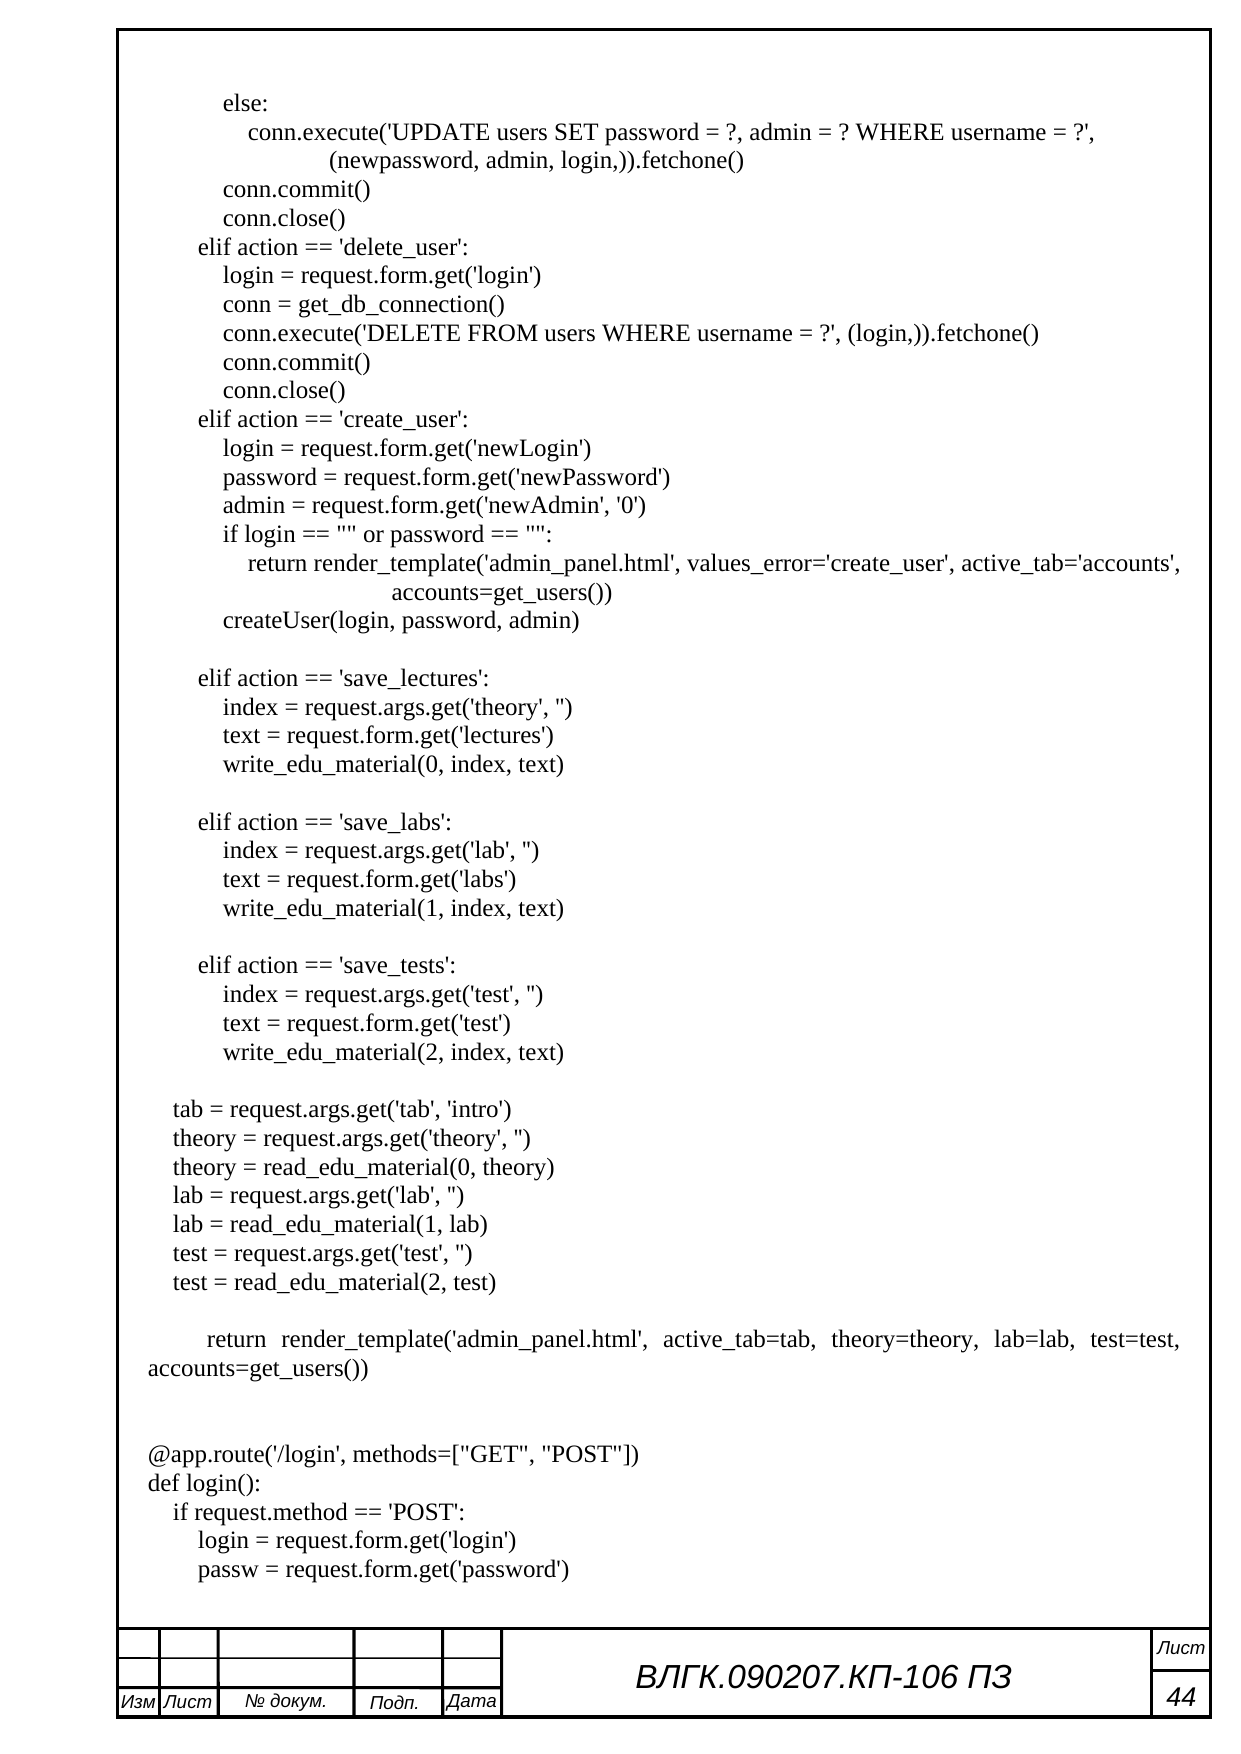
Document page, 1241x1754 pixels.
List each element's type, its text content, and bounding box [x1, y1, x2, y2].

text lab = read_edu_material(1, lab) [148, 1209, 1181, 1238]
text tab = request.args.get('tab', 'intro') [148, 1094, 1181, 1123]
text test = read_edu_material(2, test) [148, 1267, 1181, 1295]
text text = request.form.get('labs') [148, 864, 1181, 893]
text conn.close() [148, 375, 1181, 404]
text lab = request.args.get('lab', '') [148, 1180, 1181, 1209]
text login = request.form.get('login') [148, 1525, 1181, 1554]
text conn.execute('DELETE FROM users WHERE username = ?', (login,)).fetchone() [148, 318, 1181, 347]
text elif action == 'save_lectures': [148, 663, 1181, 692]
text elif action == 'save_labs': [148, 807, 1181, 835]
text index = request.args.get('lab', '') [148, 835, 1181, 864]
text index = request.args.get('theory', '') [148, 692, 1181, 720]
text conn.commit() [148, 174, 1181, 203]
text password = request.form.get('newPassword') [148, 462, 1181, 490]
text login = request.form.get('newLogin') [148, 433, 1181, 462]
text conn.commit() [148, 347, 1181, 375]
text def login(): [148, 1468, 1181, 1497]
text elif action == 'save_tests': [148, 950, 1181, 979]
text @app.route('/login', methods=["GET", "POST"]) [148, 1439, 1181, 1468]
text write_edu_material(0, index, text) [148, 749, 1181, 778]
text createUser(login, password, admin) [148, 605, 1181, 634]
text theory = request.args.get('theory', '') [148, 1123, 1181, 1152]
text index = request.args.get('test', '') [148, 979, 1181, 1008]
text admin = request.form.get('newAdmin', '0') [148, 490, 1181, 519]
text accounts=get_users()) [148, 577, 1181, 605]
text return render_template('admin_panel.html', values_error='create_user', active_tab='accounts', [148, 548, 1181, 577]
text if request.method == 'POST': [148, 1497, 1181, 1525]
text elif action == 'delete_user': [148, 232, 1181, 260]
text conn.close() [148, 203, 1181, 232]
text else: [148, 88, 1181, 117]
text theory = read_edu_material(0, theory) [148, 1152, 1181, 1180]
text passw = request.form.get('password') [148, 1554, 1181, 1583]
text login = request.form.get('login') [148, 260, 1181, 289]
text test = request.args.get('test', '') [148, 1238, 1181, 1267]
text conn.execute('UPDATE users SET password = ?, admin = ? WHERE username = ?', [148, 117, 1181, 145]
text elif action == 'create_user': [148, 404, 1181, 433]
text write_edu_material(2, index, text) [148, 1037, 1181, 1065]
text conn = get_db_connection() [148, 289, 1181, 318]
text text = request.form.get('test') [148, 1008, 1181, 1037]
text return render_template('admin_panel.html', active_tab=tab, theory=theory, lab=lab, test=test, accounts=get_users()) [148, 1324, 1181, 1382]
text write_edu_material(1, index, text) [148, 893, 1181, 922]
text (newpassword, admin, login,)).fetchone() [148, 145, 1181, 174]
text text = request.form.get('lectures') [148, 720, 1181, 749]
text if login == "" or password == "": [148, 519, 1181, 548]
